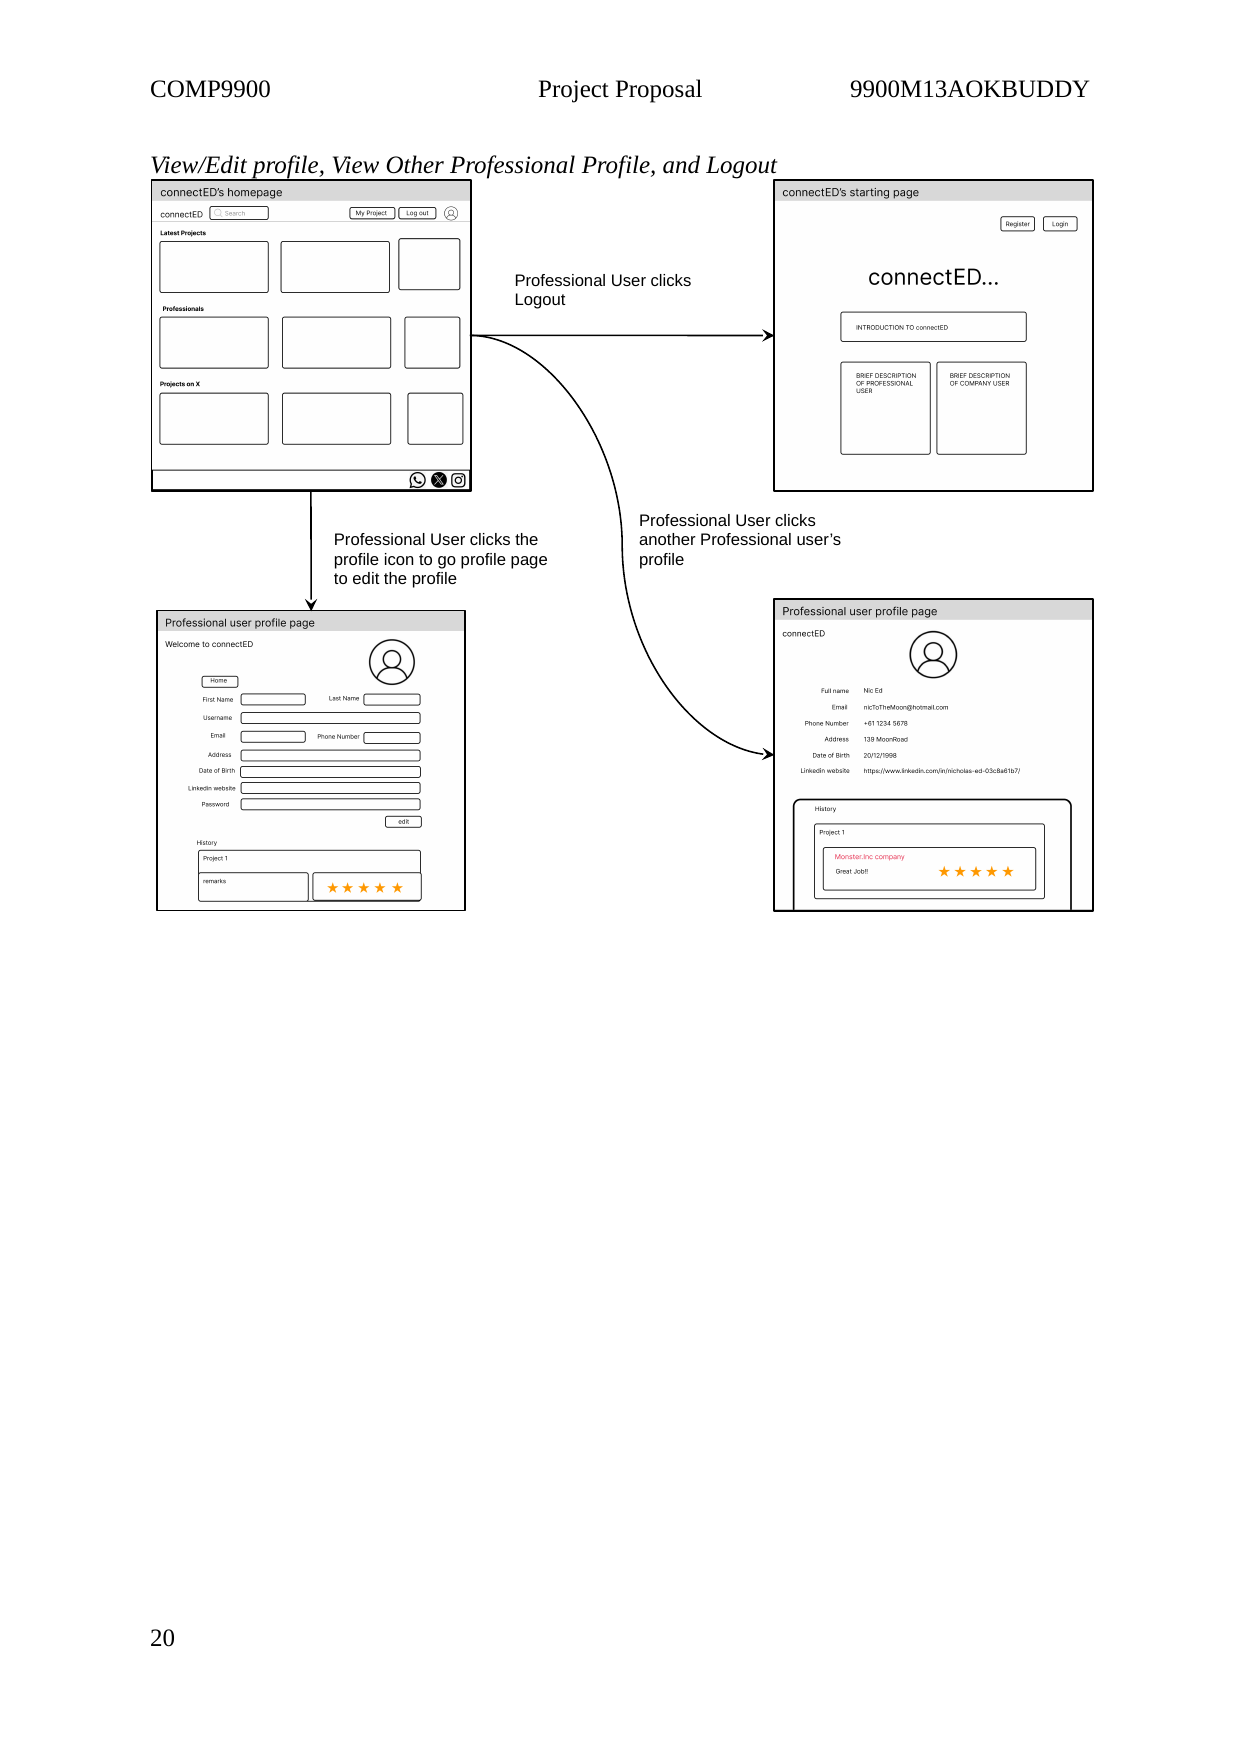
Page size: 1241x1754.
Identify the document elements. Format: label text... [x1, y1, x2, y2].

picture [158, 611, 464, 910]
picture [775, 181, 1092, 490]
subtitle View/Edit profile, View Other Professional Profile, and Logout [150, 150, 1090, 179]
picture [152, 181, 470, 490]
picture [775, 600, 1092, 910]
